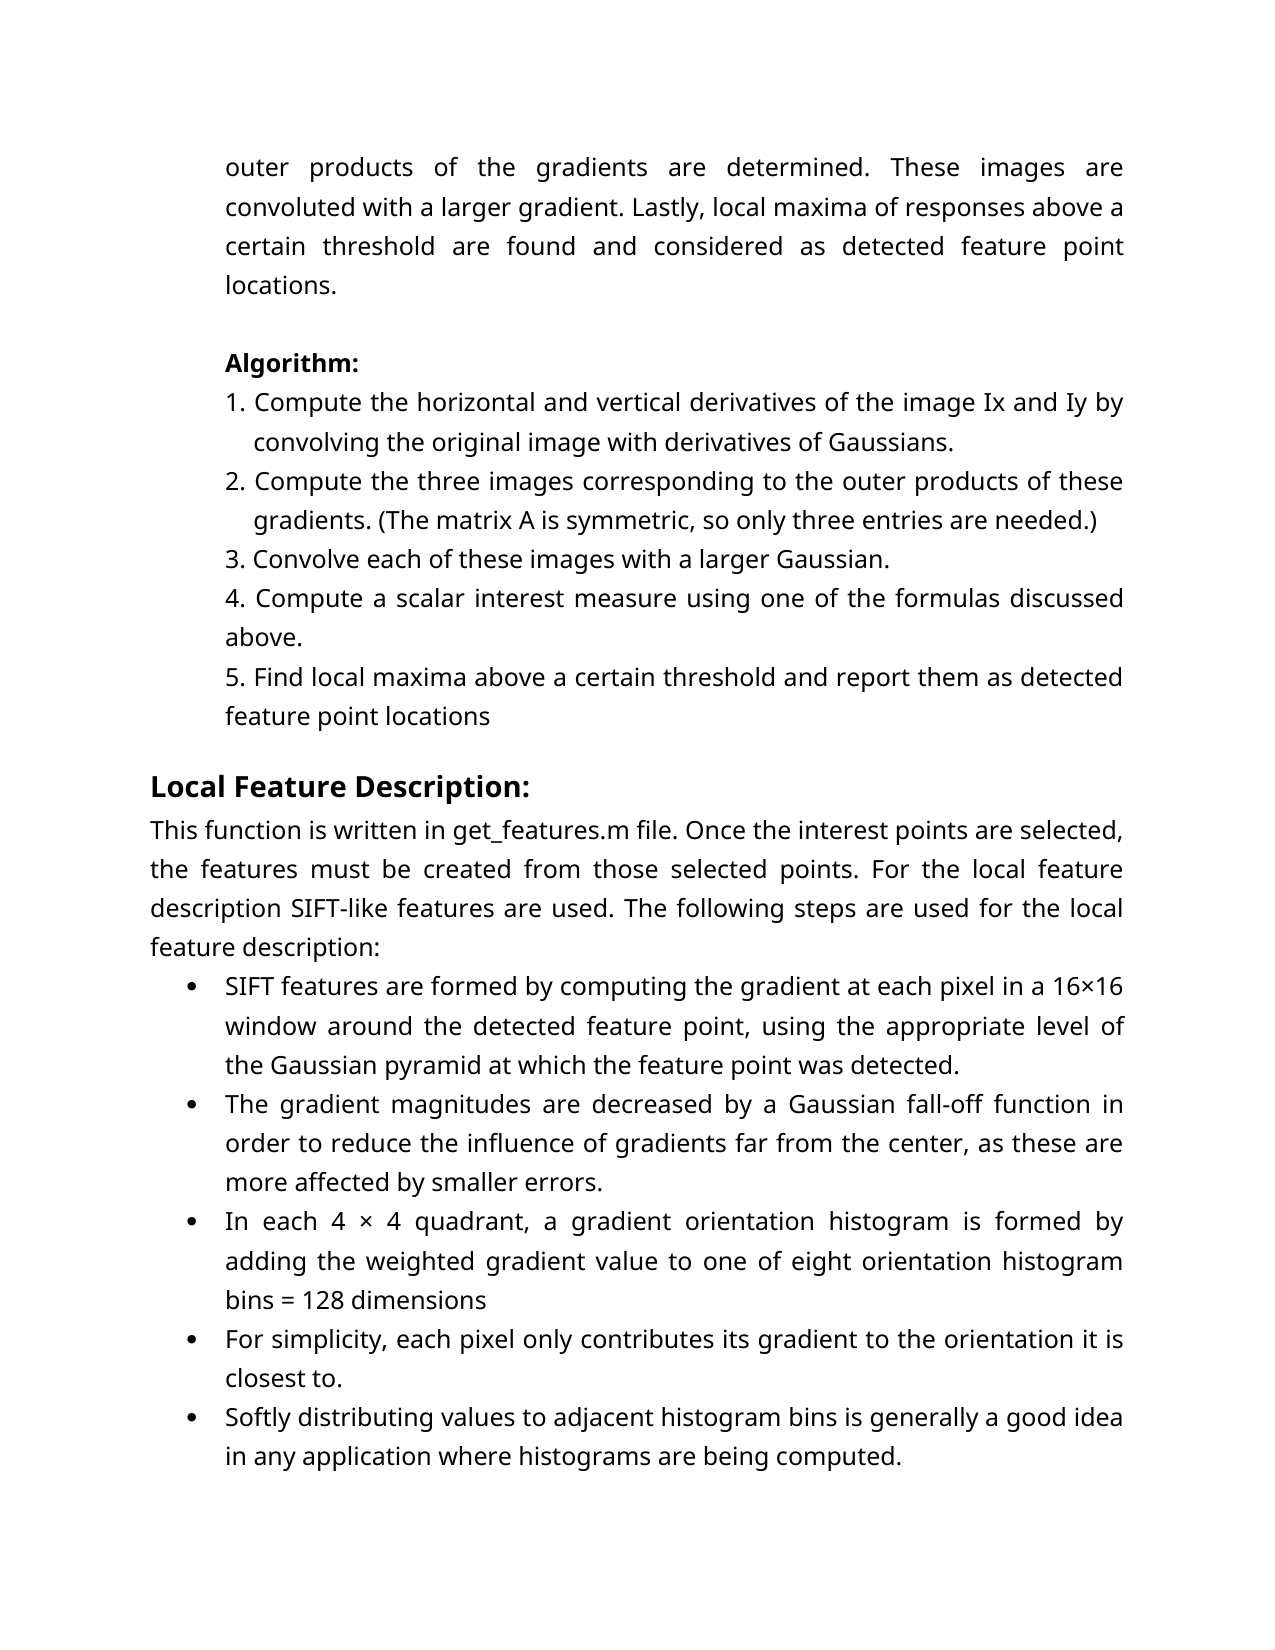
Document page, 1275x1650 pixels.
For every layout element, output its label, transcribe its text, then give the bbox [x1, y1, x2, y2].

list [225, 150, 1125, 302]
text Local Feature Description: [150, 767, 1125, 806]
list 4. Compute a scalar interest measure using one of the formulas discussed above. [225, 581, 1125, 654]
list 5. Find local maxima above a certain threshold and report them as detected feature point locations [225, 659, 1125, 732]
list 3. Convolve each of these images with a larger Gaussian. [225, 542, 1125, 576]
list Softly distributing values to adjacent histogram bins is generally a good idea in any application where histograms are being computed. [187, 1400, 1125, 1473]
list Algorithm: [225, 346, 1125, 380]
list 2. Compute the three images corresponding to the outer products of these gradients. (The matrix A is symmetric, so only three entries are needed.) [225, 463, 1125, 537]
list For simplicity, each pixel only contributes its gradient to the orientation it is closest to. [187, 1321, 1125, 1395]
text This function is written in get_features.m file. Once the interest points are selected, the features must be created from those selected points. For the local feature description SIFT-like features are used. The following steps are used for the local feature description: [150, 812, 1125, 964]
list 1. Compute the horizontal and vertical derivatives of the image Ix and Iy by convolving the original image with derivatives of Gaussians. [225, 385, 1125, 458]
list SIFT features are formed by computing the gradient at each pixel in a 16×16 window around the detected feature point, using the appropriate level of the Gaussian pyramid at which the feature point was detected. [187, 969, 1125, 1081]
list In each 4 × 4 quadrant, a gradient orientation histogram is formed by adding the weighted gradient value to one of eight orientation histogram bins = 128 dimensions [187, 1204, 1125, 1316]
list The gradient magnitudes are decreased by a Gaussian fall-off function in order to reduce the influence of gradients far from the center, as these are more affected by smaller errors. [187, 1086, 1125, 1199]
